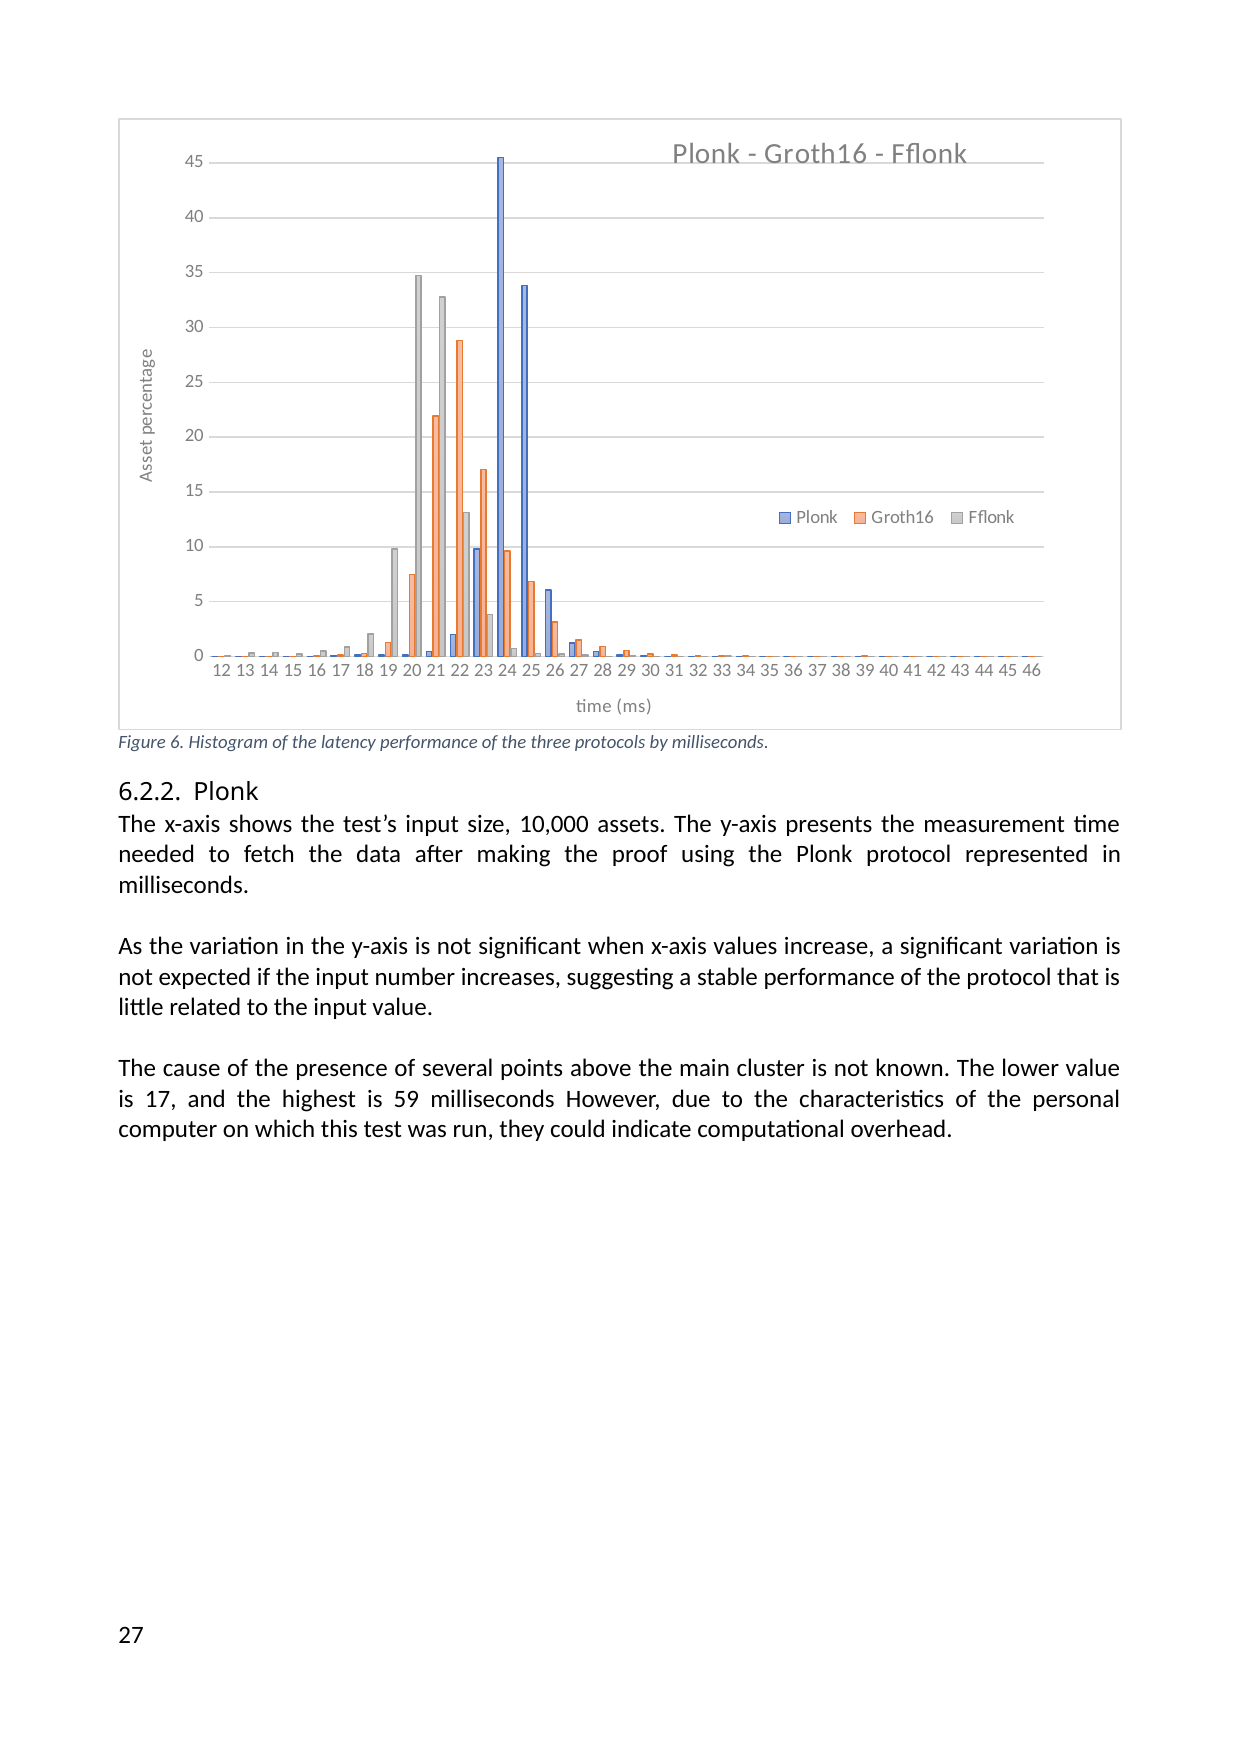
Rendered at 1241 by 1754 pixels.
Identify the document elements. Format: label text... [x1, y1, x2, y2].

text The cause of the presence of several points above the main cluster is not known. The lower value is 17, and the highest is 59 milliseconds However, due to the characteristics of the personal computer on which this test was run, they could indicate computational overhead. [118, 1052, 1122, 1144]
text The x-axis shows the test’s input size, 10,000 assets. The y-axis presents the measurement time needed to fetch the data after making the proof using the Plonk protocol represented in milliseconds. [118, 808, 1122, 899]
text As the variation in the y-axis is not significant when x-axis values increase, a significant variation is not expected if the input number increases, suggesting a stable performance of the protocol that is little related to the input value. [118, 930, 1122, 1022]
subtitle Plonk [118, 774, 1122, 808]
